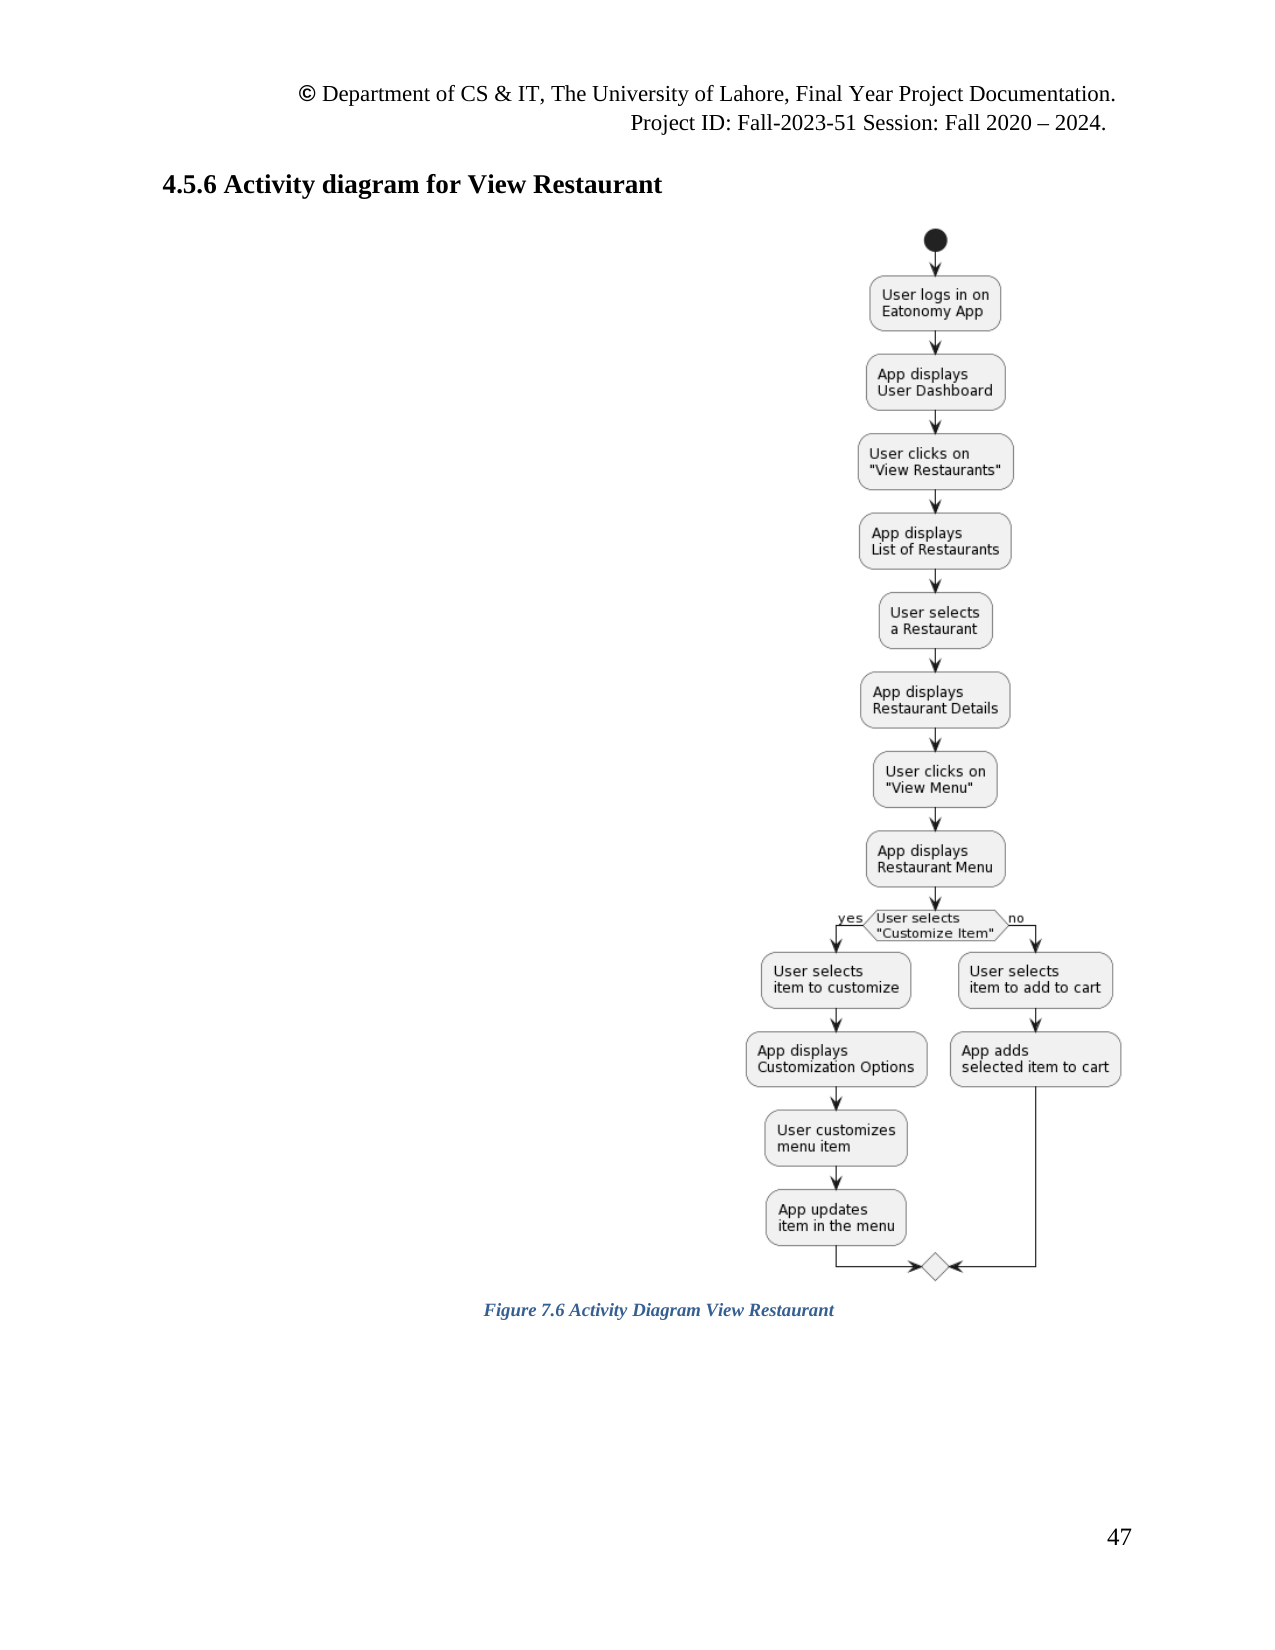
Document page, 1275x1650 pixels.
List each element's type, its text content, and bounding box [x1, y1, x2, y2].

subtitle Figure 7.6 Activity Diagram View Restaurant [187, 1299, 1132, 1321]
subtitle 4.5.6 Activity diagram for View Restaurant [149, 168, 1132, 199]
picture [733, 218, 1132, 1293]
